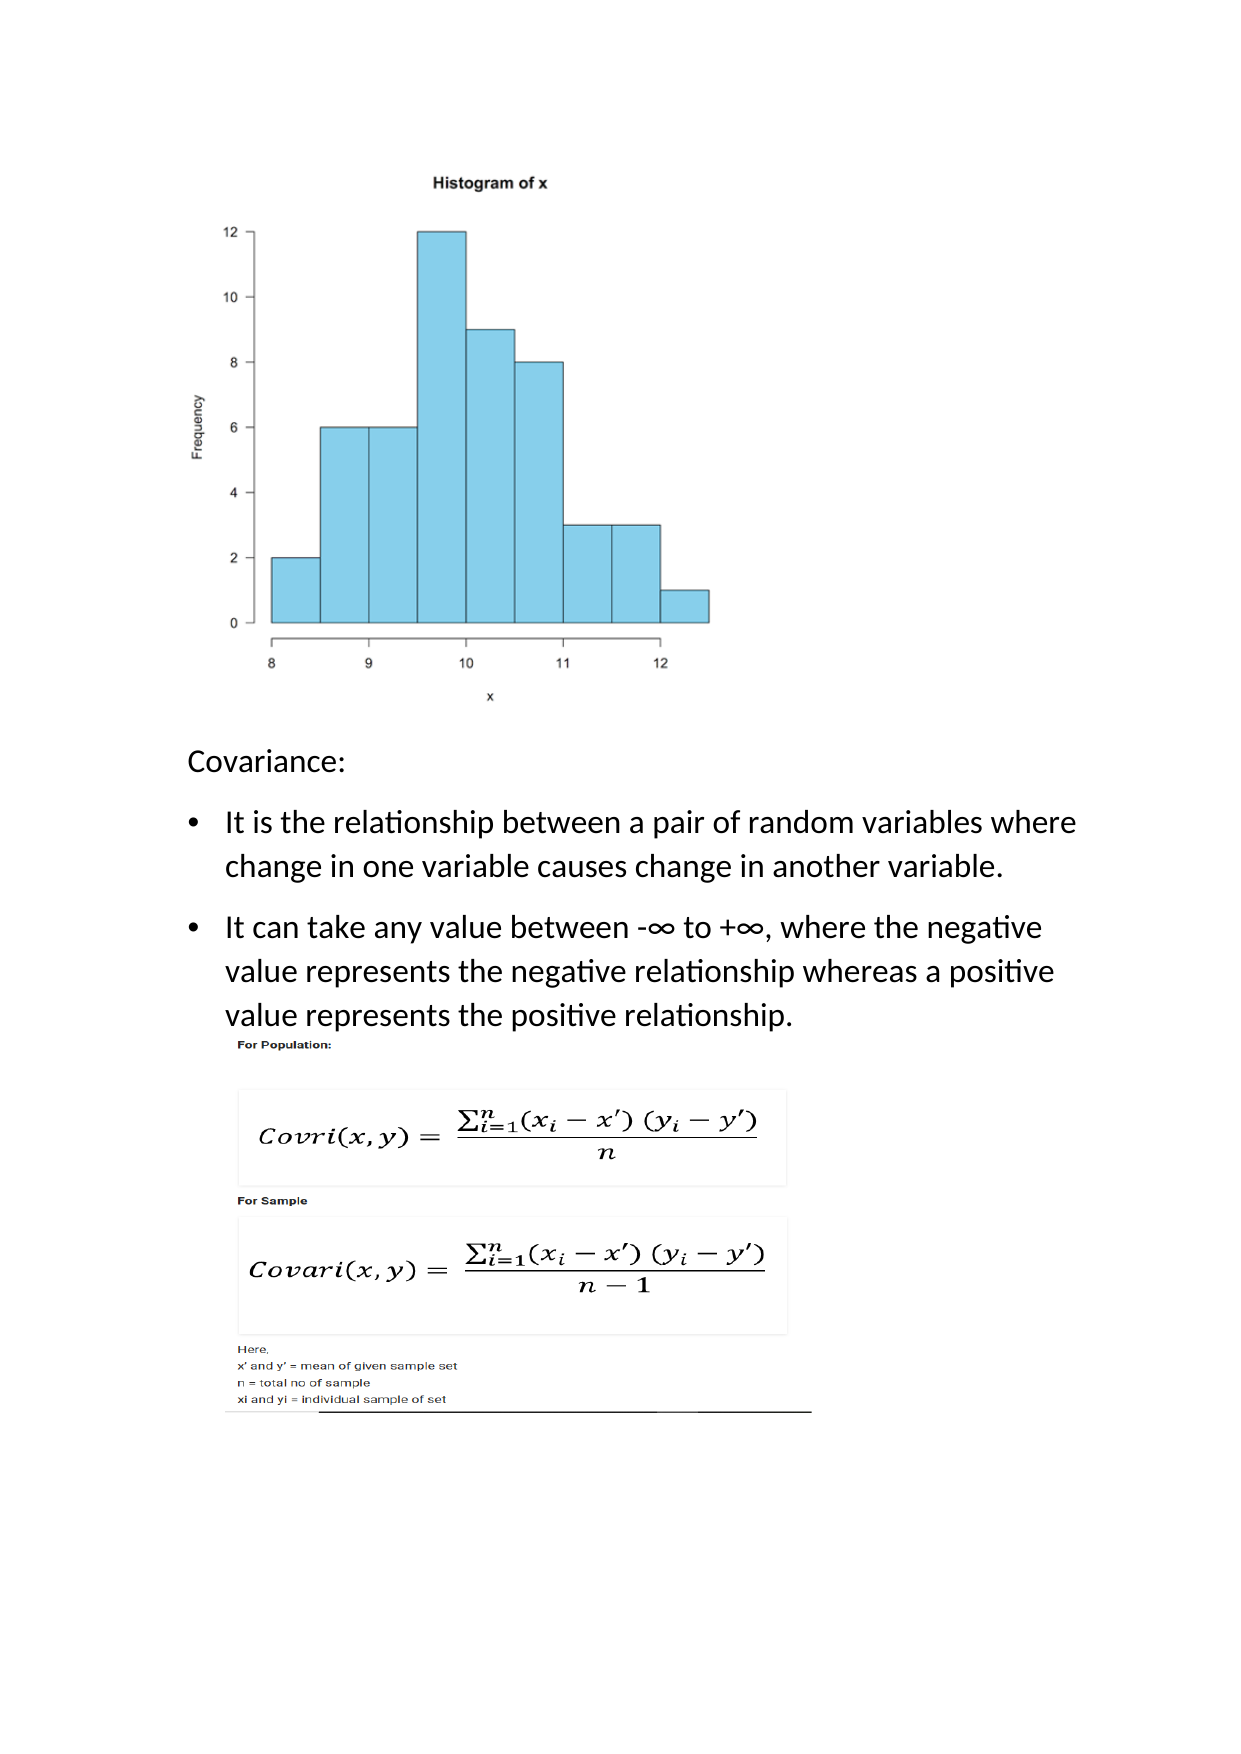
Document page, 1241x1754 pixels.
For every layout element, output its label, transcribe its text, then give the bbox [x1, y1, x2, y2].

list It is the relationship between a pair of random variables where change in one variable causes change in another variable. [187, 801, 1090, 886]
picture [187, 150, 761, 722]
picture [225, 1036, 812, 1413]
text Covariance: [187, 740, 1090, 781]
